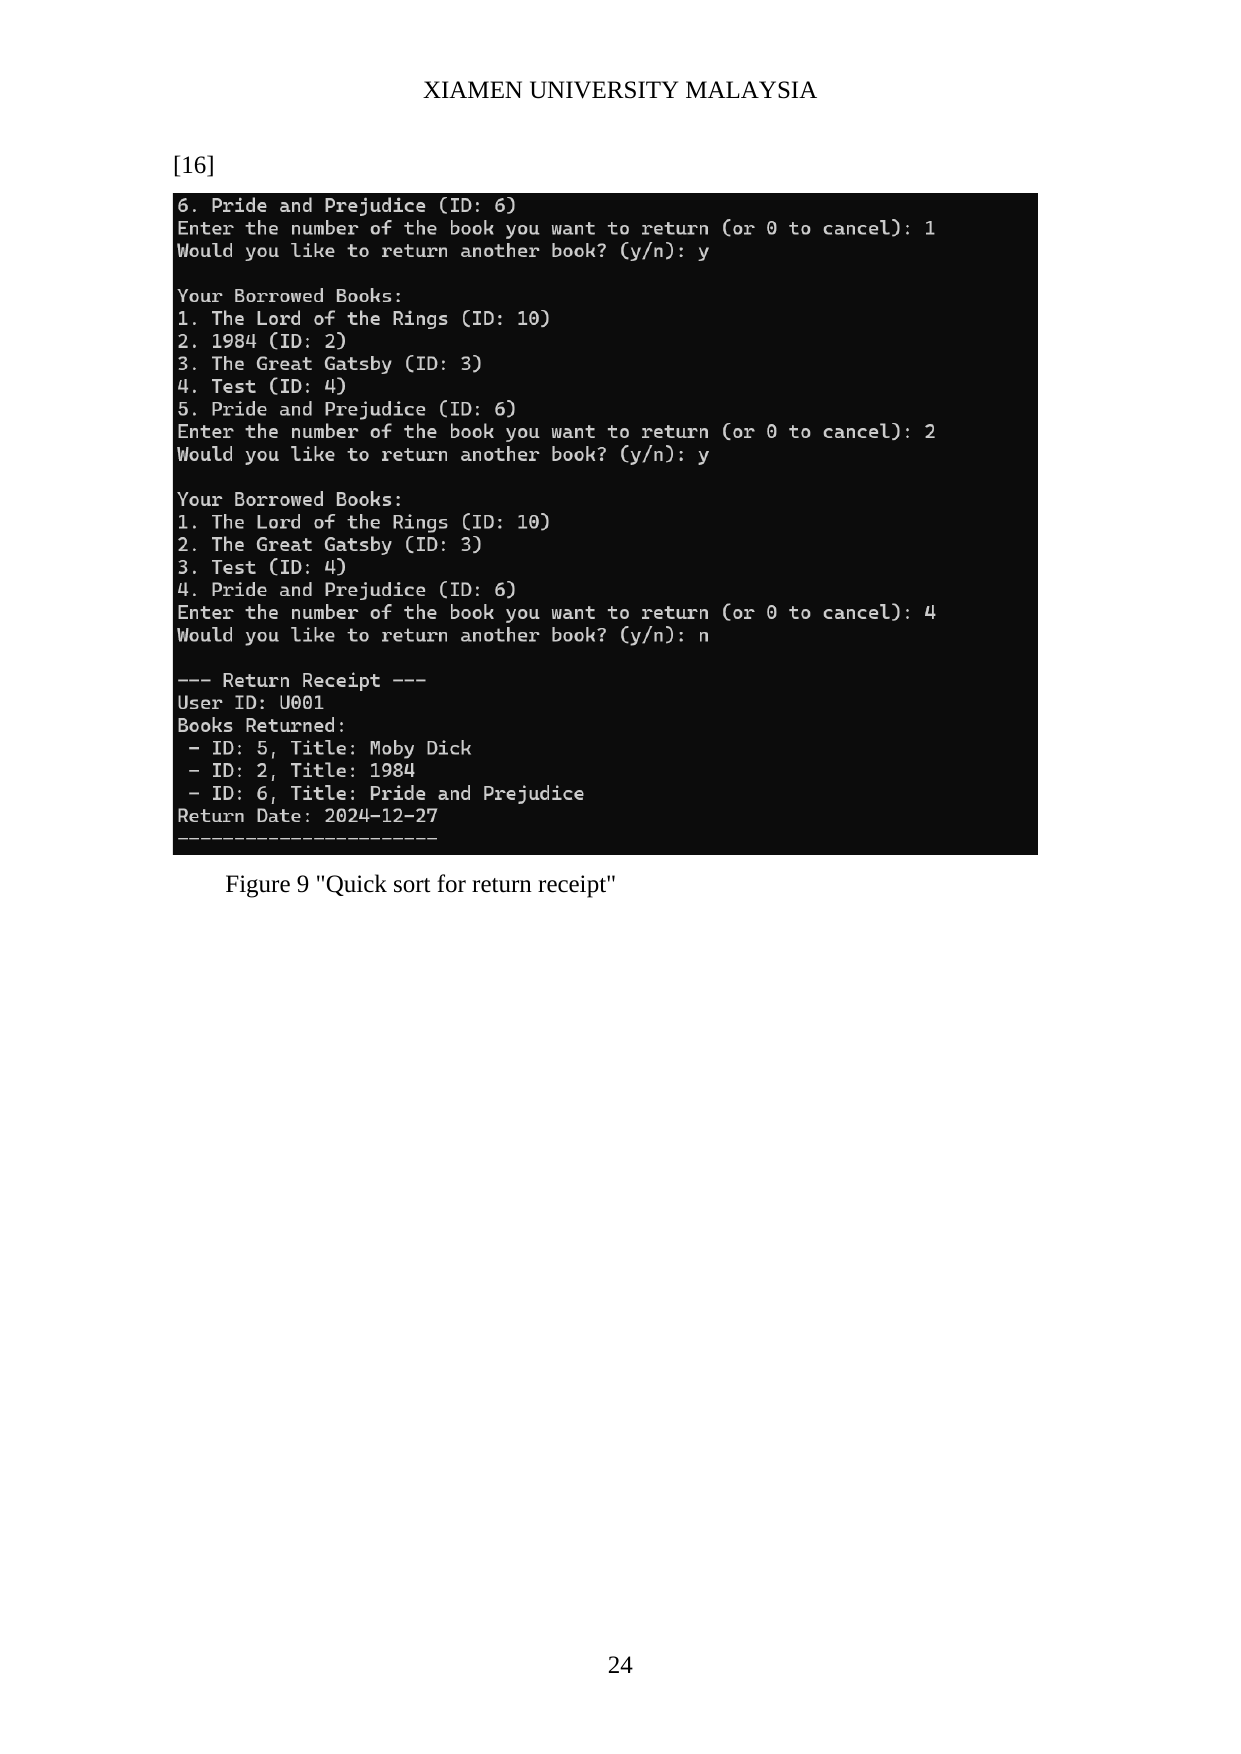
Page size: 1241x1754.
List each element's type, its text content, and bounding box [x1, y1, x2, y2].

picture [172, 193, 1038, 855]
